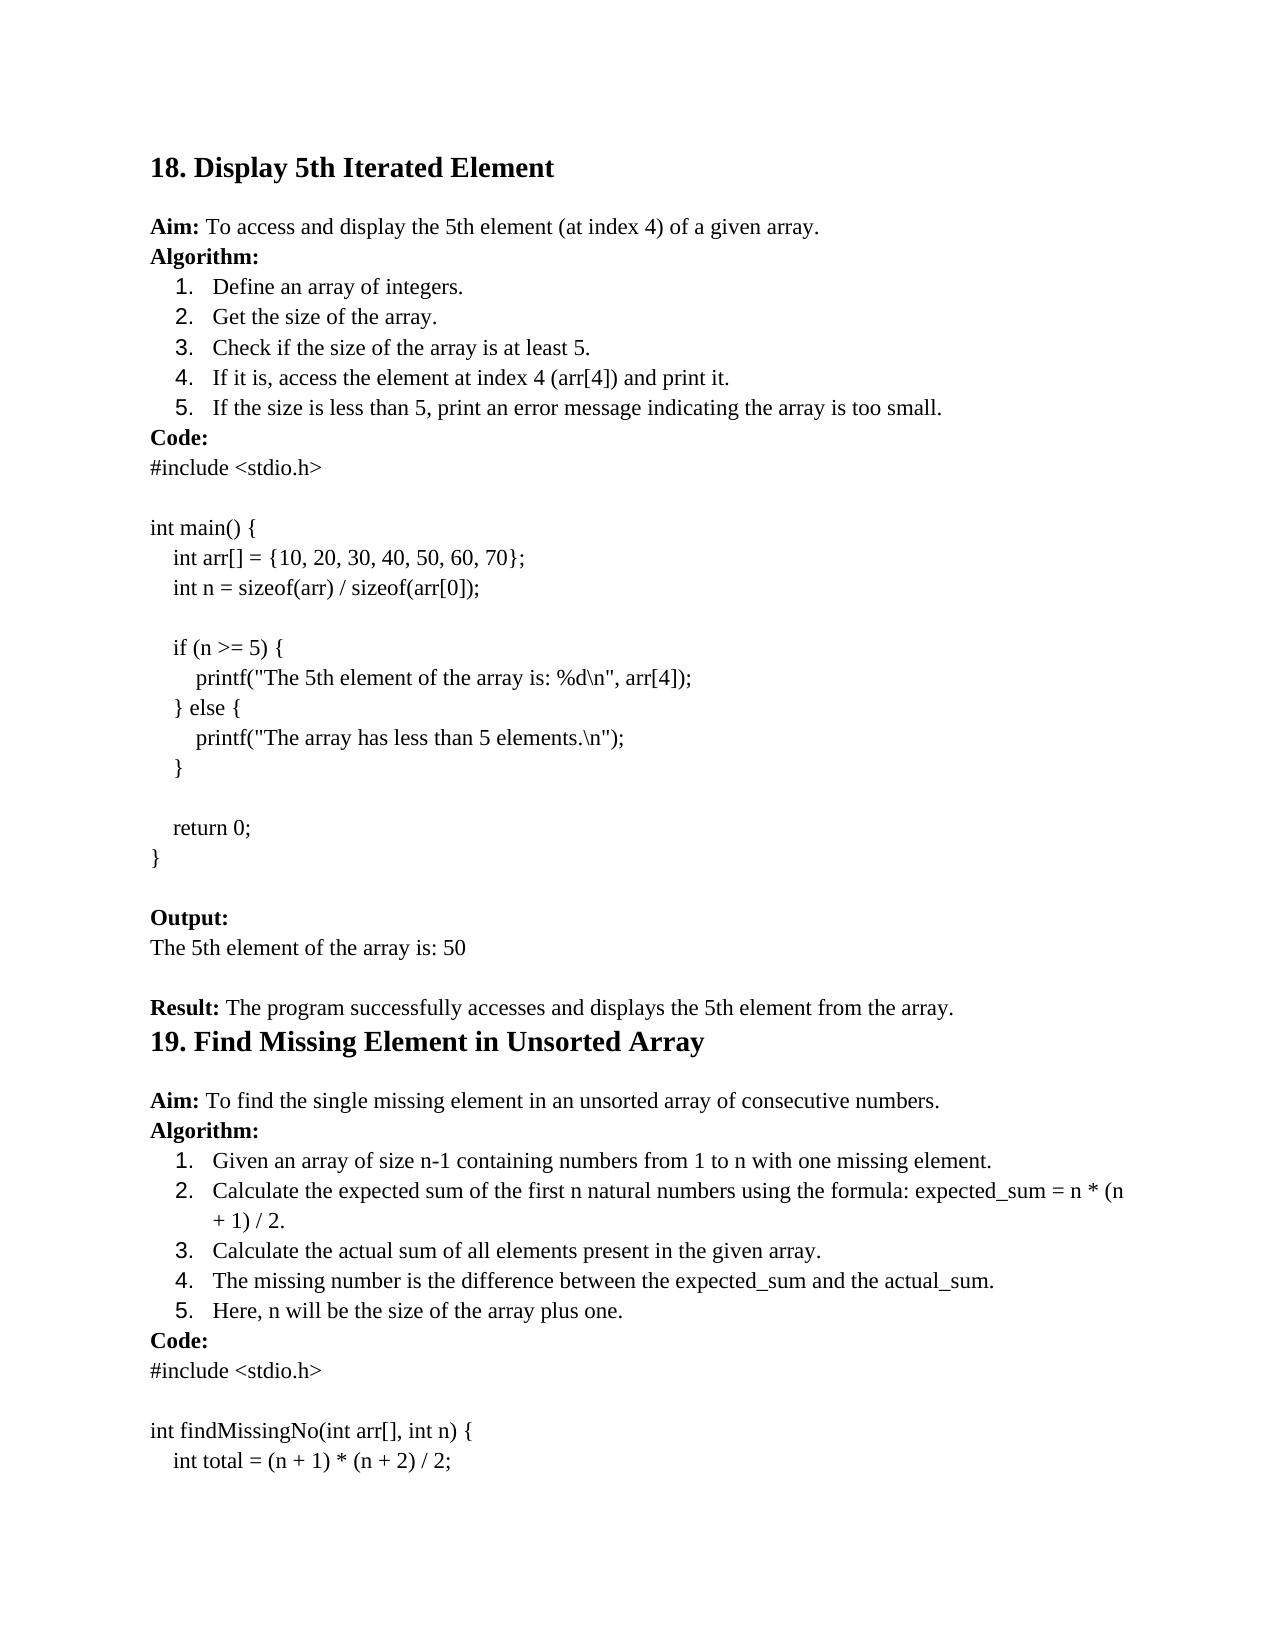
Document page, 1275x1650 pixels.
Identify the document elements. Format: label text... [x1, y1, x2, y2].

list If it is, access the element at index 4 (arr[4]) and print it. [175, 363, 1125, 390]
list Calculate the actual sum of all elements present in the given array. [175, 1237, 1125, 1264]
text Aim: To access and display the 5th element (at index 4) of a given array. [150, 213, 1125, 239]
list Given an array of size n-1 containing numbers from 1 to n with one missing element. [175, 1147, 1125, 1173]
list Define an array of integers. [175, 273, 1125, 300]
text Aim: To find the single missing element in an unsorted array of consecutive numbers. [150, 1087, 1125, 1113]
text Algorithm: [150, 243, 1125, 269]
text Result: The program successfully accesses and displays the 5th element from the array. [150, 994, 1125, 1020]
list If the size is less than 5, print an error message indicating the array is too small. [175, 394, 1125, 420]
list Here, n will be the size of the array plus one. [175, 1297, 1125, 1324]
text #include <stdio.h> int main() { int arr[] = {10, 20, 30, 40, 50, 60, 70}; int n = sizeof(arr) / sizeof(arr[0]); if (n >= 5) { printf("The 5th element of the array is: %d\n", arr[4]); } else { printf("The array has less than 5 elements.\n"); } return 0; } [150, 454, 1125, 900]
subtitle 18. Display 5th Iterated Element [150, 150, 1125, 183]
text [150, 1357, 1125, 1474]
list The missing number is the difference between the expected_sum and the actual_sum. [175, 1267, 1125, 1294]
list Check if the size of the array is at least 5. [175, 333, 1125, 360]
subtitle 19. Find Missing Element in Unsorted Array [150, 1024, 1125, 1057]
text Code: [150, 1327, 1125, 1354]
text Output: [150, 904, 1125, 930]
text Code: [150, 424, 1125, 450]
text Algorithm: [150, 1117, 1125, 1143]
text The 5th element of the array is: 50 [150, 934, 1125, 990]
list Calculate the expected sum of the first n natural numbers using the formula: expected_sum = n * (n + 1) / 2. [175, 1177, 1125, 1233]
list Get the size of the array. [175, 303, 1125, 330]
